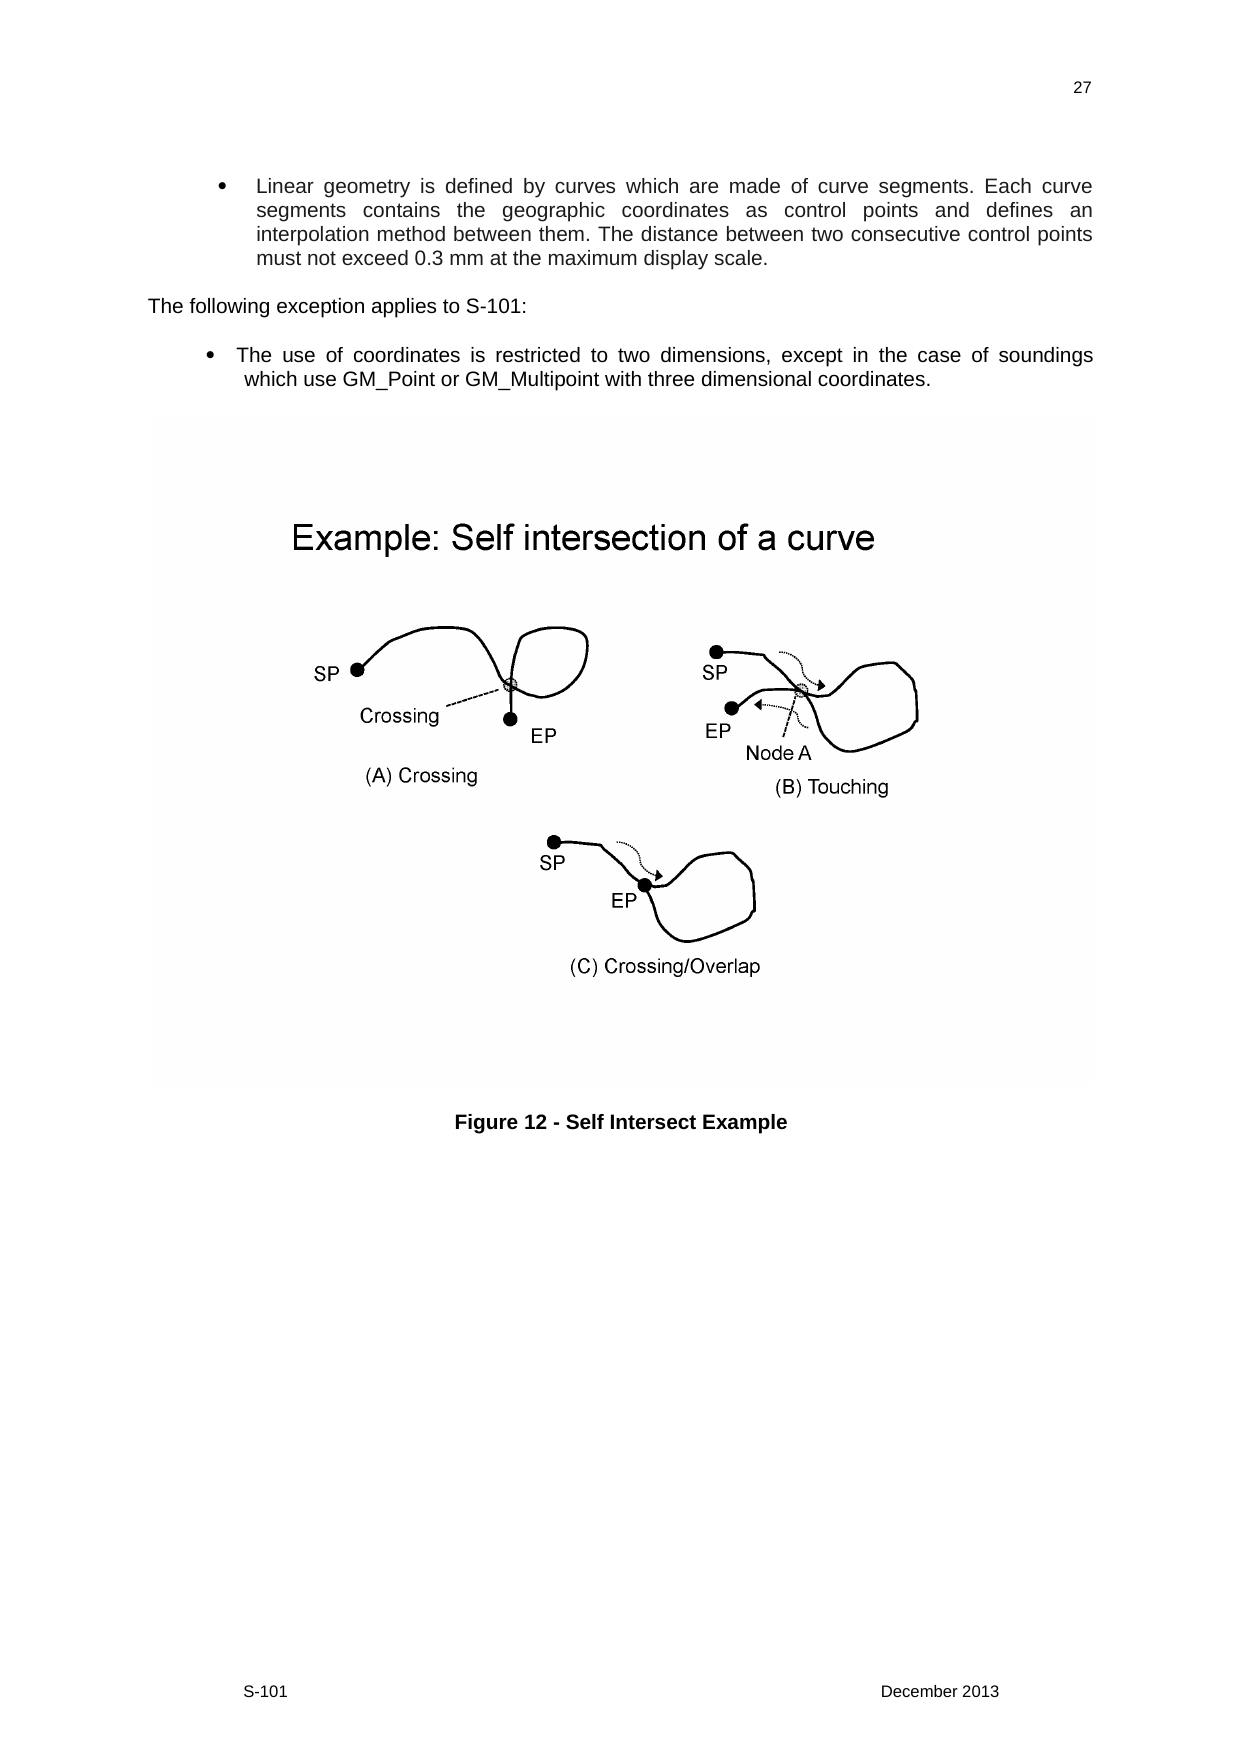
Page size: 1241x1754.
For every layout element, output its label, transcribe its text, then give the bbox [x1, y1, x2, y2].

text Figure 12 - Self Intersect Example [148, 1110, 1094, 1134]
text The following exception applies to S-101: [148, 294, 1094, 318]
list Linear geometry is defined by curves which are made of curve segments. Each curve segments contains the geographic coordinates as control points and defines an interpolation method between them. The distance between two consecutive control points must not exceed 0.3 mm at the maximum display scale. [218, 174, 1094, 270]
list The use of coordinates is restricted to two dimensions, except in the case of soundings which use GM_Point or GM_Multipoint with three dimensional coordinates. [207, 343, 1094, 391]
picture [147, 415, 1095, 1086]
